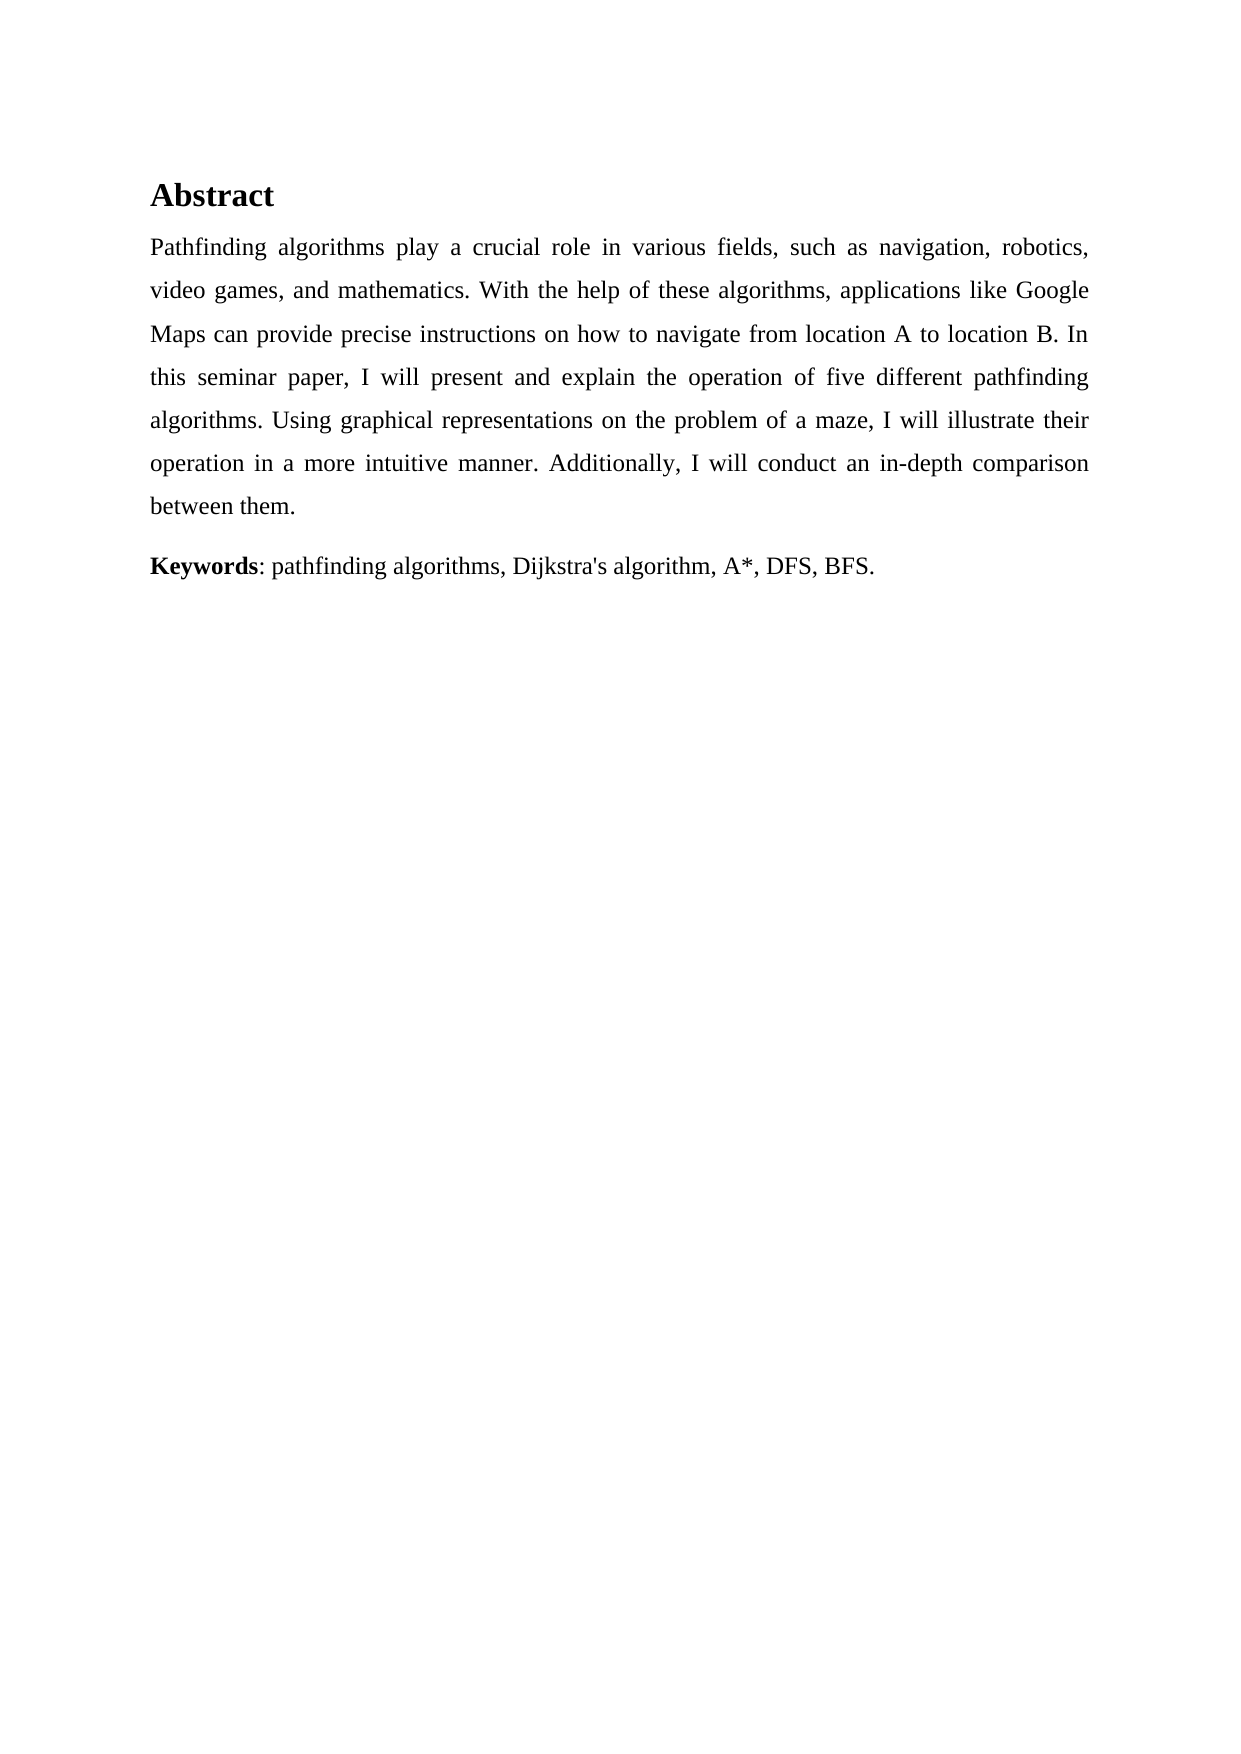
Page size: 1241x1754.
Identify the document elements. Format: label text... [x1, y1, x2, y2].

text Pathfinding algorithms play a crucial role in various fields, such as navigation, robotics, video games, and mathematics. With the help of these algorithms, applications like Google Maps can provide precise instructions on how to navigate from location A to location B. In this seminar paper, I will present and explain the operation of five different pathfinding algorithms. Using graphical representations on the problem of a maze, I will illustrate their operation in a more intuitive manner. Additionally, I will conduct an in-depth comparison between them. [150, 232, 1090, 520]
subtitle Abstract [150, 175, 1090, 213]
text Keywords: pathfinding algorithms, Dijkstra's algorithm, A*, DFS, BFS. [150, 551, 1090, 580]
